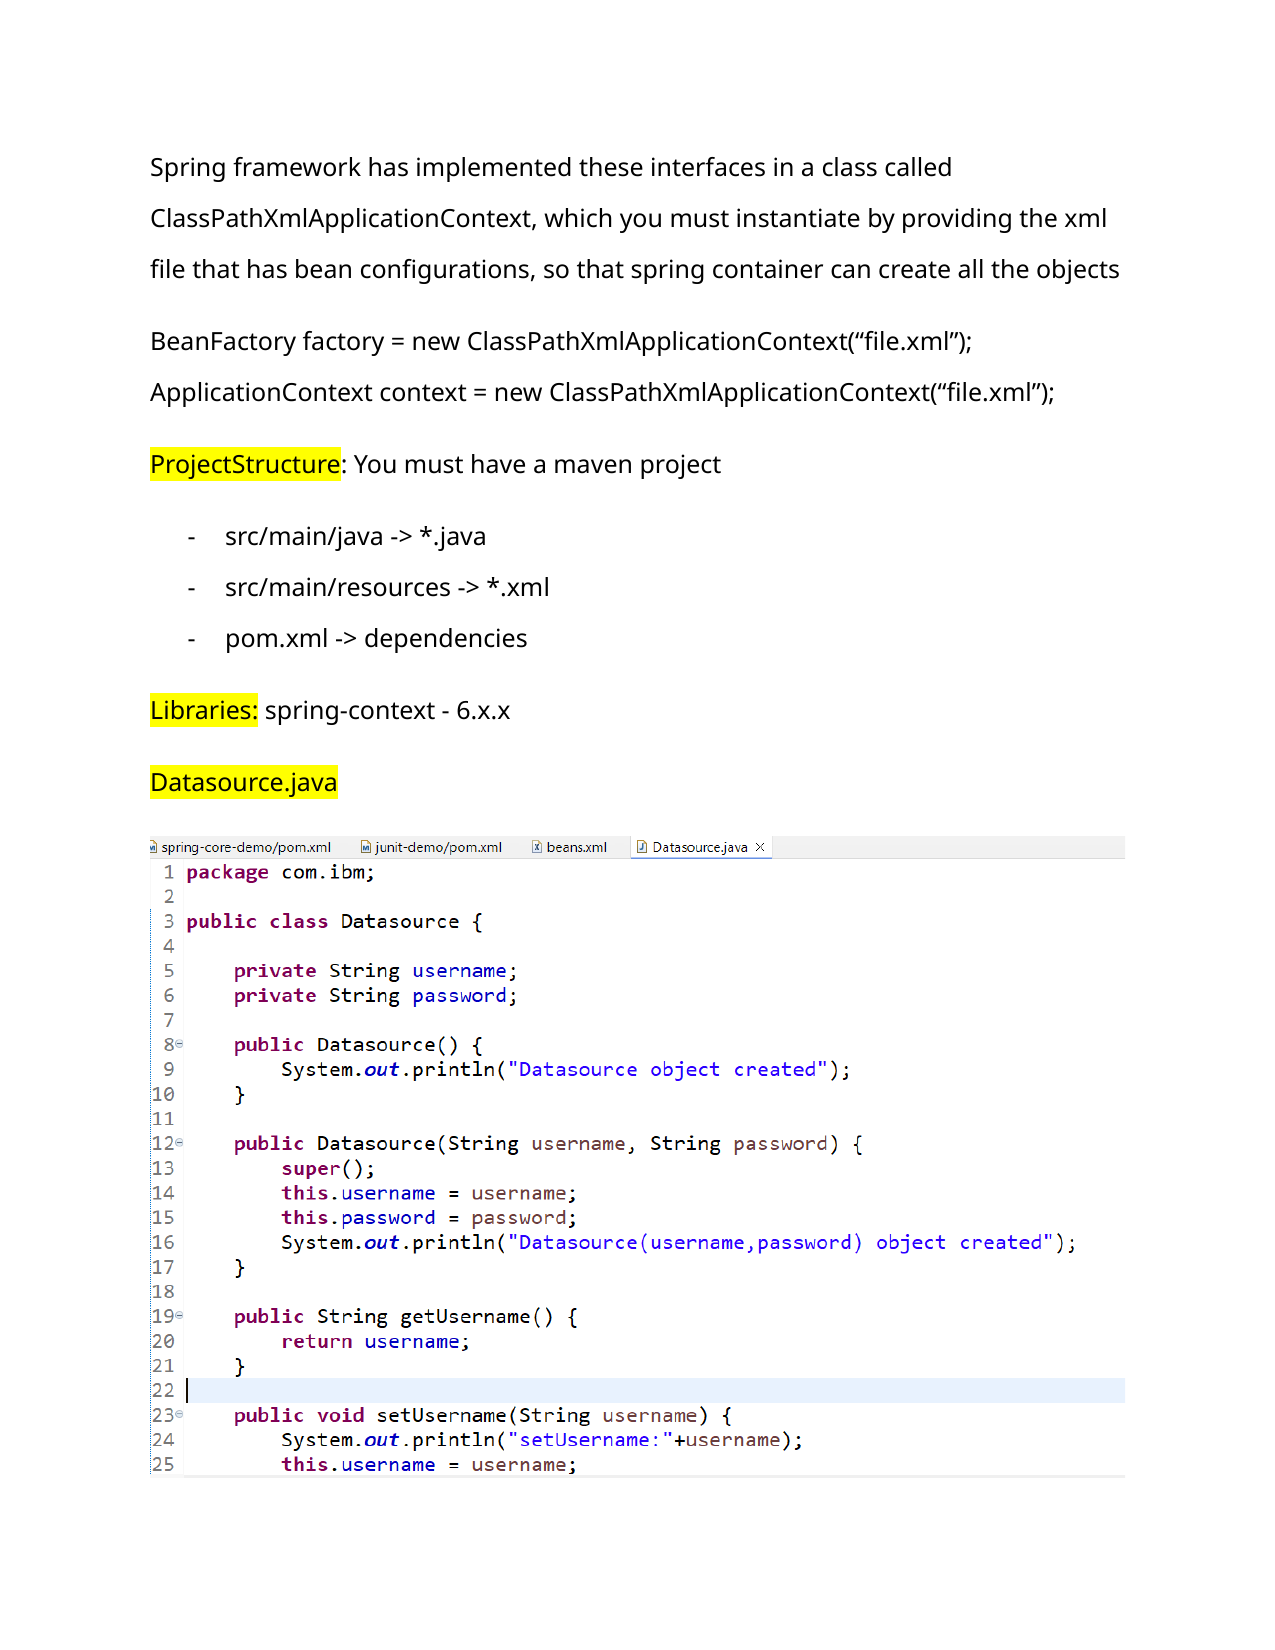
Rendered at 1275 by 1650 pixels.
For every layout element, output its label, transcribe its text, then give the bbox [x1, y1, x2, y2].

text Datasource.java [150, 764, 1125, 799]
text Spring framework has implemented these interfaces in a class called ClassPathXmlApplicationContext, which you must instantiate by providing the xml file that has bean configurations, so that spring container can create all the objects [150, 150, 1125, 286]
list src/main/resources -> *.xml [187, 570, 1125, 604]
text BeanFactory factory = new ClassPathXmlApplicationContext(“file.xml”); ApplicationContext context = new ClassPathXmlApplicationContext(“file.xml”); [150, 324, 1125, 409]
text Libraries: spring-context - 6.x.x [258, 693, 1125, 727]
picture [150, 836, 1125, 1478]
list pom.xml -> dependencies [187, 621, 1125, 655]
list src/main/java -> *.java [187, 519, 1125, 553]
text ProjectStructure: You must have a maven project [341, 447, 1125, 481]
